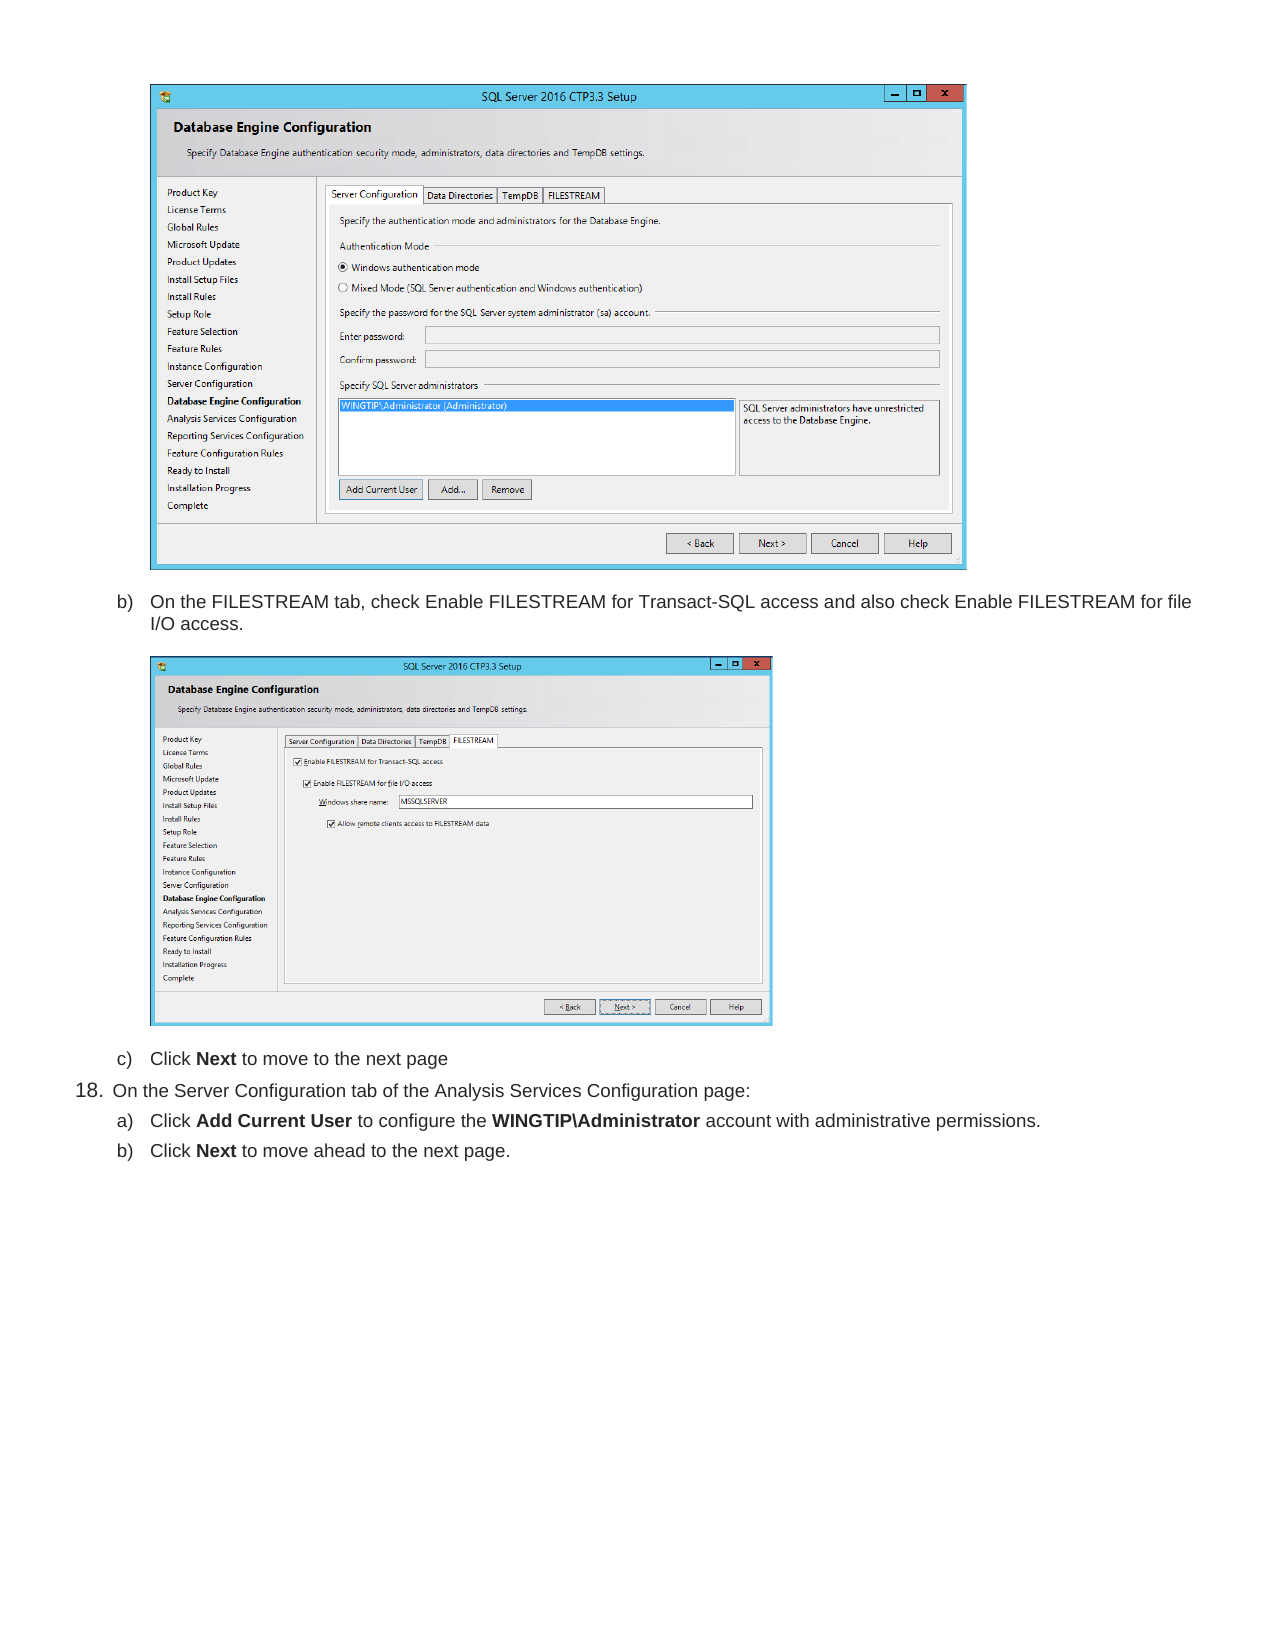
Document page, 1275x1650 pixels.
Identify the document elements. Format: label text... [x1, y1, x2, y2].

text On the FILESTREAM tab, check Enable FILESTREAM for Transact-SQL access and also check Enable FILESTREAM for file I/O access. [117, 591, 1200, 634]
text Click Next to move ahead to the next page. [117, 1140, 1200, 1161]
text Click Next to move to the next page [117, 1048, 1200, 1069]
text On the Server Configuration tab of the Analysis Services Configuration page: [75, 1078, 1200, 1102]
text Click Add Current User to configure the WINGTIP\Administrator account with administrative permissions. [117, 1110, 1200, 1131]
picture [150, 656, 773, 1026]
picture [150, 84, 967, 570]
